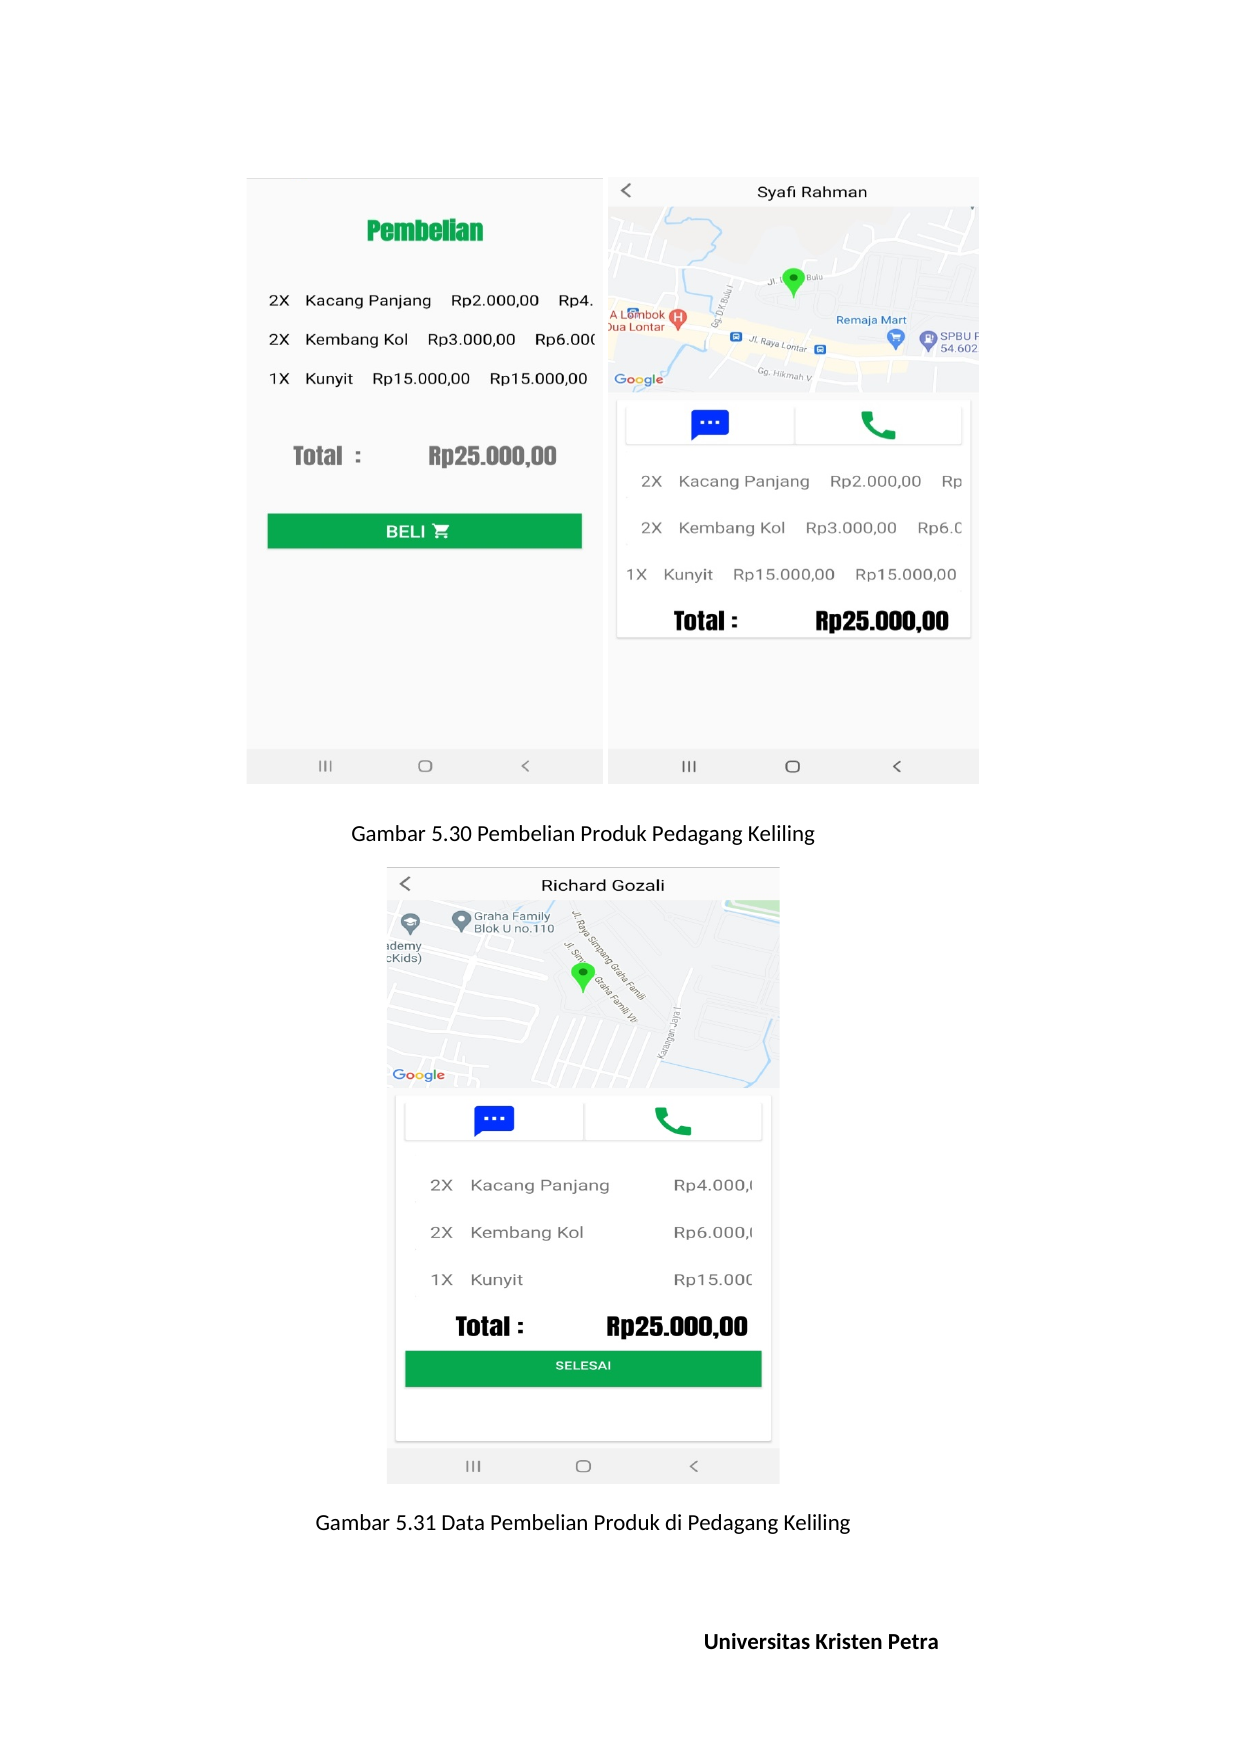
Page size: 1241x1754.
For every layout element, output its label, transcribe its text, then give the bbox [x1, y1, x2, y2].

picture [386, 867, 780, 1484]
picture [246, 178, 603, 784]
picture [608, 177, 979, 784]
